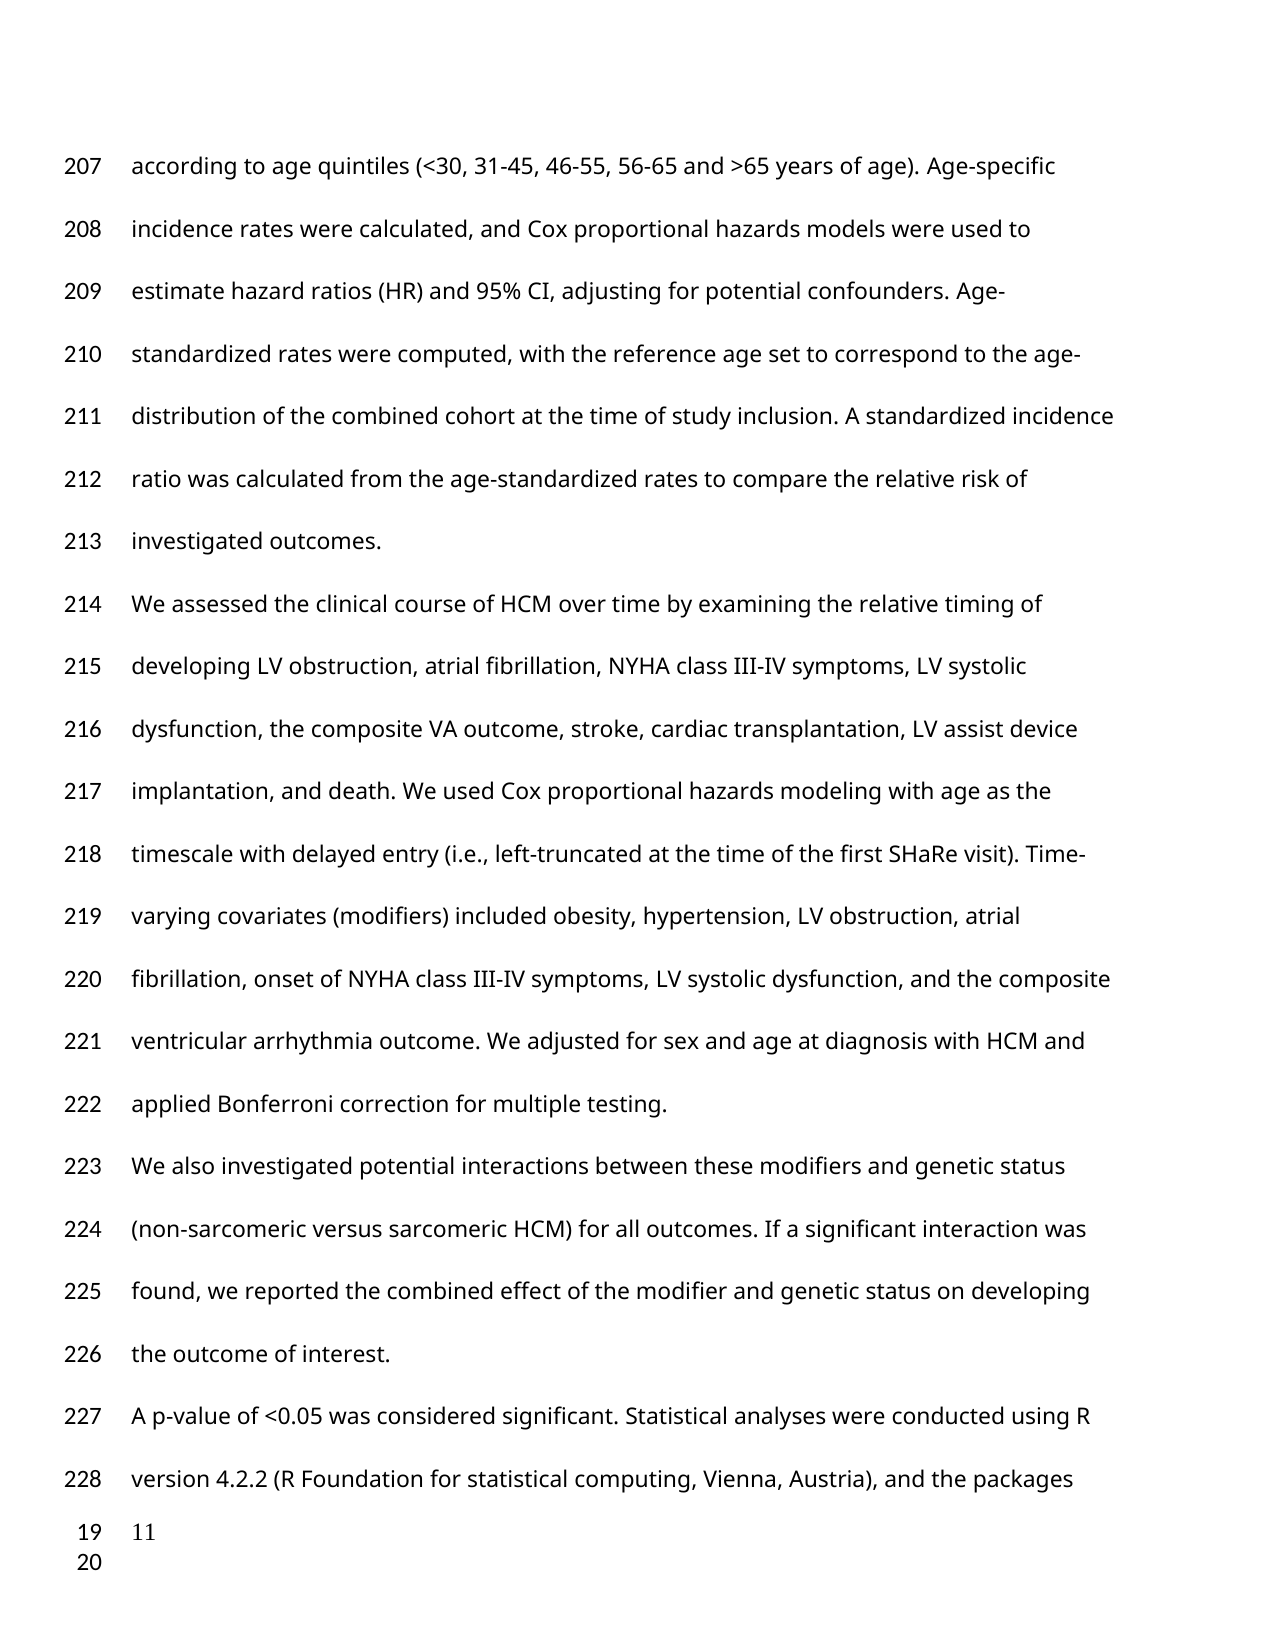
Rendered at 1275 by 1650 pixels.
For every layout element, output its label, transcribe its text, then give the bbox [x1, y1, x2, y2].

text We also investigated potential interactions between these modifiers and genetic status (non-sarcomeric versus sarcomeric HCM) for all outcomes. If a significant interaction was found, we reported the combined effect of the modifier and genetic status on developing the outcome of interest. [131, 1150, 1125, 1369]
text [131, 1400, 1125, 1494]
text We assessed the clinical course of HCM over time by examining the relative timing of developing LV obstruction, atrial fibrillation, NYHA class III-IV symptoms, LV systolic dysfunction, the composite VA outcome, stroke, cardiac transplantation, LV assist device implantation, and death. We used Cox proportional hazards modeling with age as the timescale with delayed entry (i.e., left-truncated at the time of the first SHaRe visit). Time-varying covariates (modifiers) included obesity, hypertension, LV obstruction, atrial fibrillation, onset of NYHA class III-IV symptoms, LV systolic dysfunction, and the composite ventricular arrhythmia outcome. We adjusted for sex and age at diagnosis with HCM and applied Bonferroni correction for multiple testing. [131, 587, 1125, 1119]
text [131, 150, 1125, 556]
